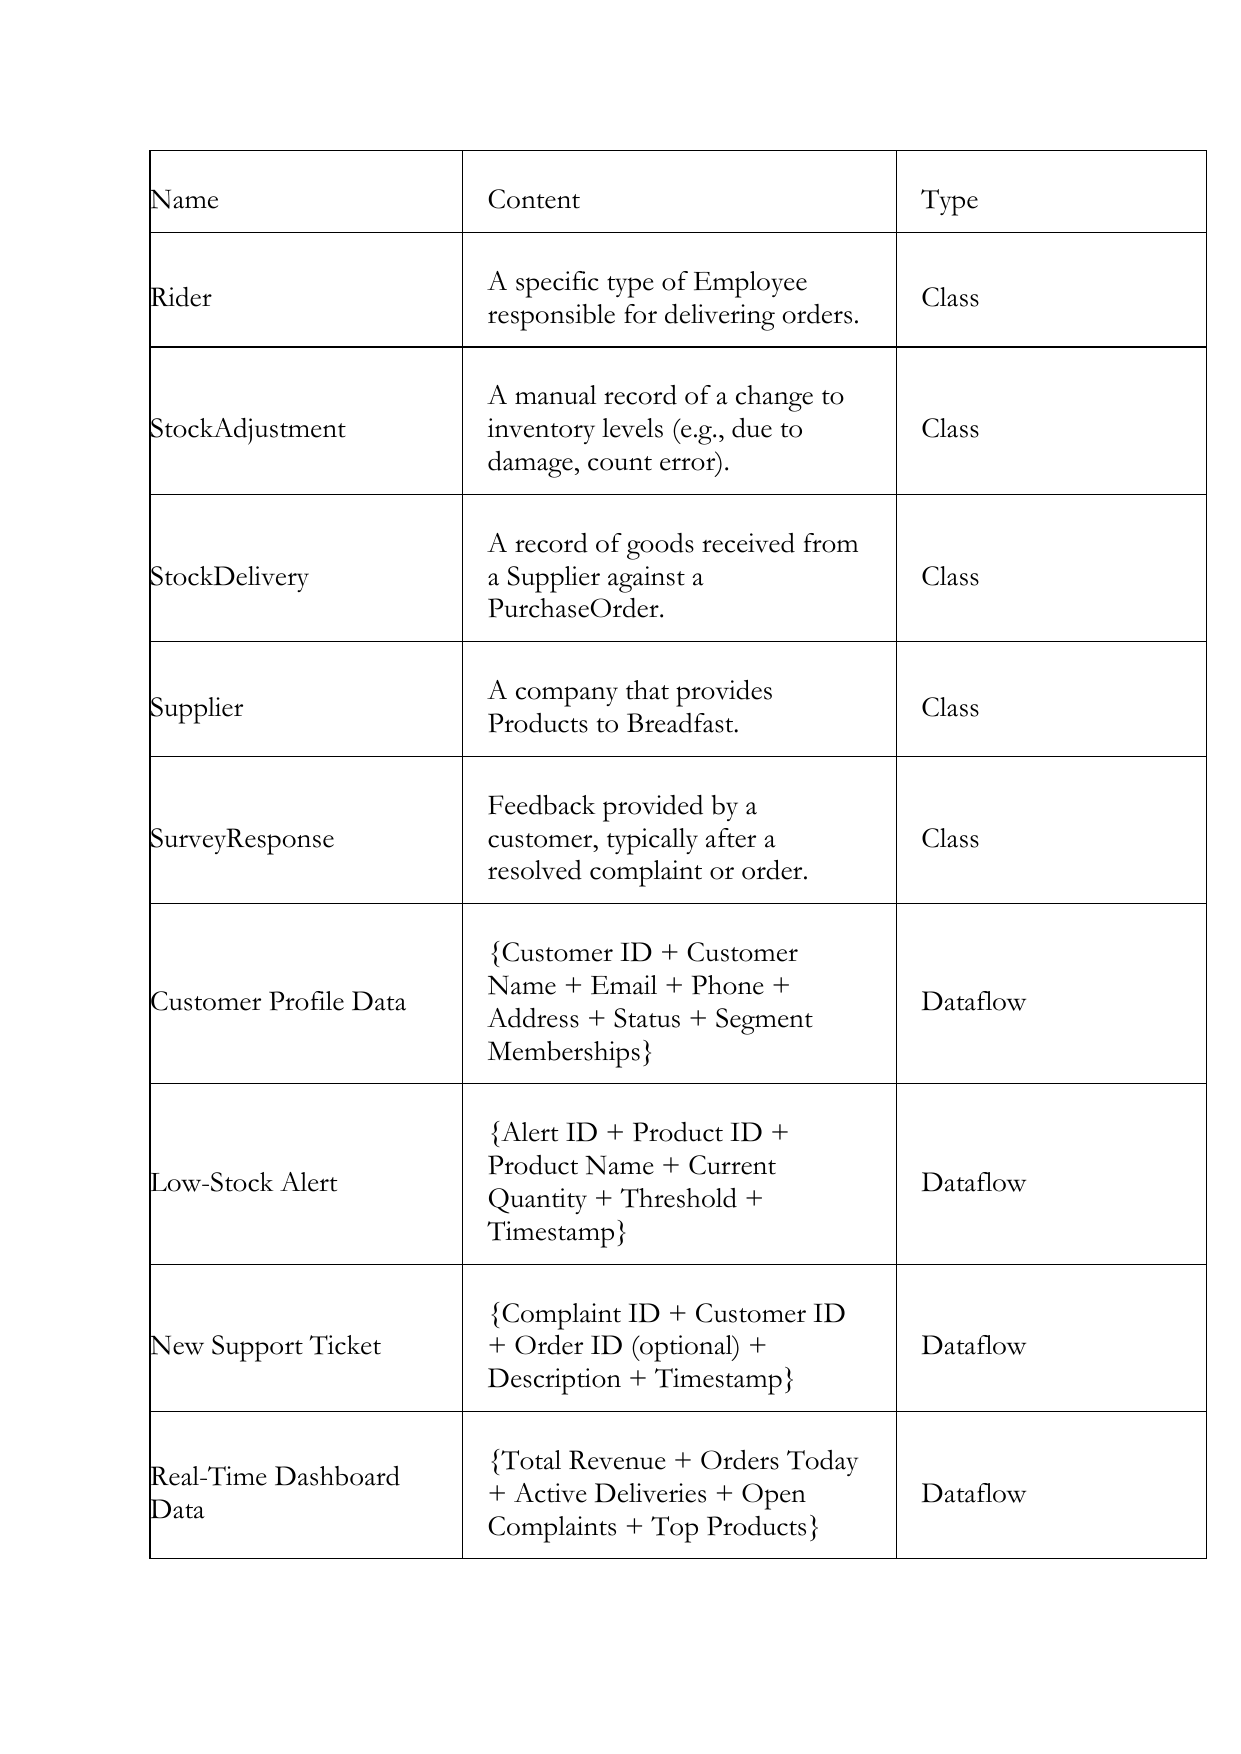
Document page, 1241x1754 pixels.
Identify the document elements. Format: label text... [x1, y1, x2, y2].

table_cell Dataflow [897, 1265, 1206, 1411]
table_cell Low-Stock Alert [151, 1084, 462, 1263]
table_cell Class [897, 757, 1206, 903]
table_cell Dataflow [897, 904, 1206, 1083]
table_cell SurveyResponse [151, 757, 462, 903]
table_cell Class [897, 642, 1206, 756]
table_cell Class [897, 233, 1206, 346]
table_cell {Alert ID + Product ID + Product Name + Current Quantity + Threshold + Timestamp} [463, 1084, 896, 1263]
table_header Content [463, 151, 896, 232]
table_cell Real-Time Dashboard Data [151, 1412, 462, 1558]
table_cell New Support Ticket [151, 1265, 462, 1411]
table_cell StockDelivery [151, 495, 462, 641]
table_cell {Complaint ID + Customer ID + Order ID (optional) + Description + Timestamp} [463, 1265, 896, 1411]
table_cell A manual record of a change to inventory levels (e.g., due to damage, count error). [463, 348, 896, 494]
table_cell {Customer ID + Customer Name + Email + Phone + Address + Status + Segment Memberships} [463, 904, 896, 1083]
table_cell {Total Revenue + Orders Today + Active Deliveries + Open Complaints + Top Products} [463, 1412, 896, 1558]
table_cell A record of goods received from a Supplier against a PurchaseOrder. [463, 495, 896, 641]
table_cell Class [897, 495, 1206, 641]
table_cell Dataflow [897, 1084, 1206, 1263]
table_cell A specific type of Employee responsible for delivering orders. [463, 233, 896, 346]
table_header Name [151, 151, 462, 232]
table_header Type [897, 151, 1206, 232]
table_cell Customer Profile Data [151, 904, 462, 1083]
table_cell Supplier [151, 642, 462, 756]
table_cell Class [897, 348, 1206, 494]
table_cell StockAdjustment [151, 348, 462, 494]
table_cell Feedback provided by a customer, typically after a resolved complaint or order. [463, 757, 896, 903]
table_cell A company that provides Products to Breadfast. [463, 642, 896, 756]
table_cell Rider [151, 233, 462, 346]
table_cell Dataflow [897, 1412, 1206, 1558]
